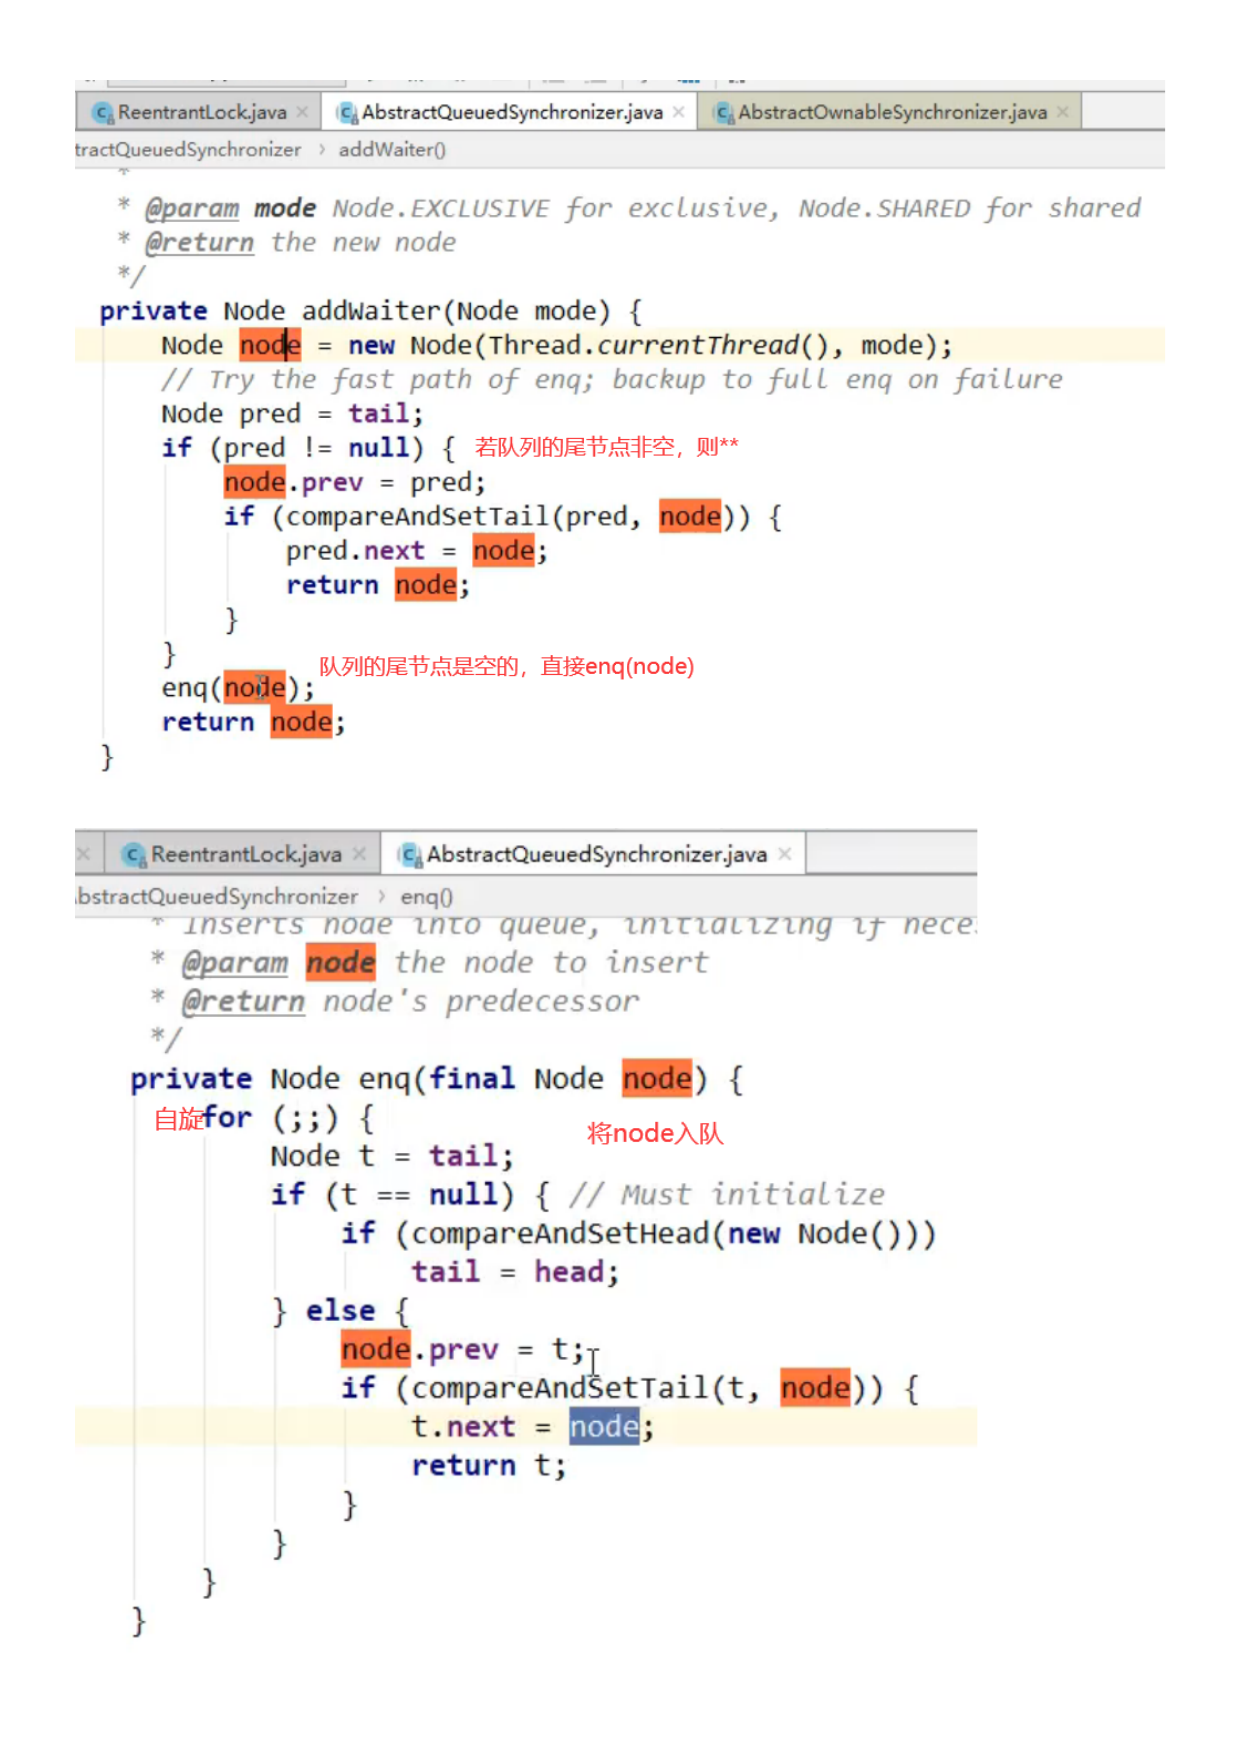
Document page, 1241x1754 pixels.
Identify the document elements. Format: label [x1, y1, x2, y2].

picture [75, 80, 1166, 787]
picture [75, 828, 978, 1660]
